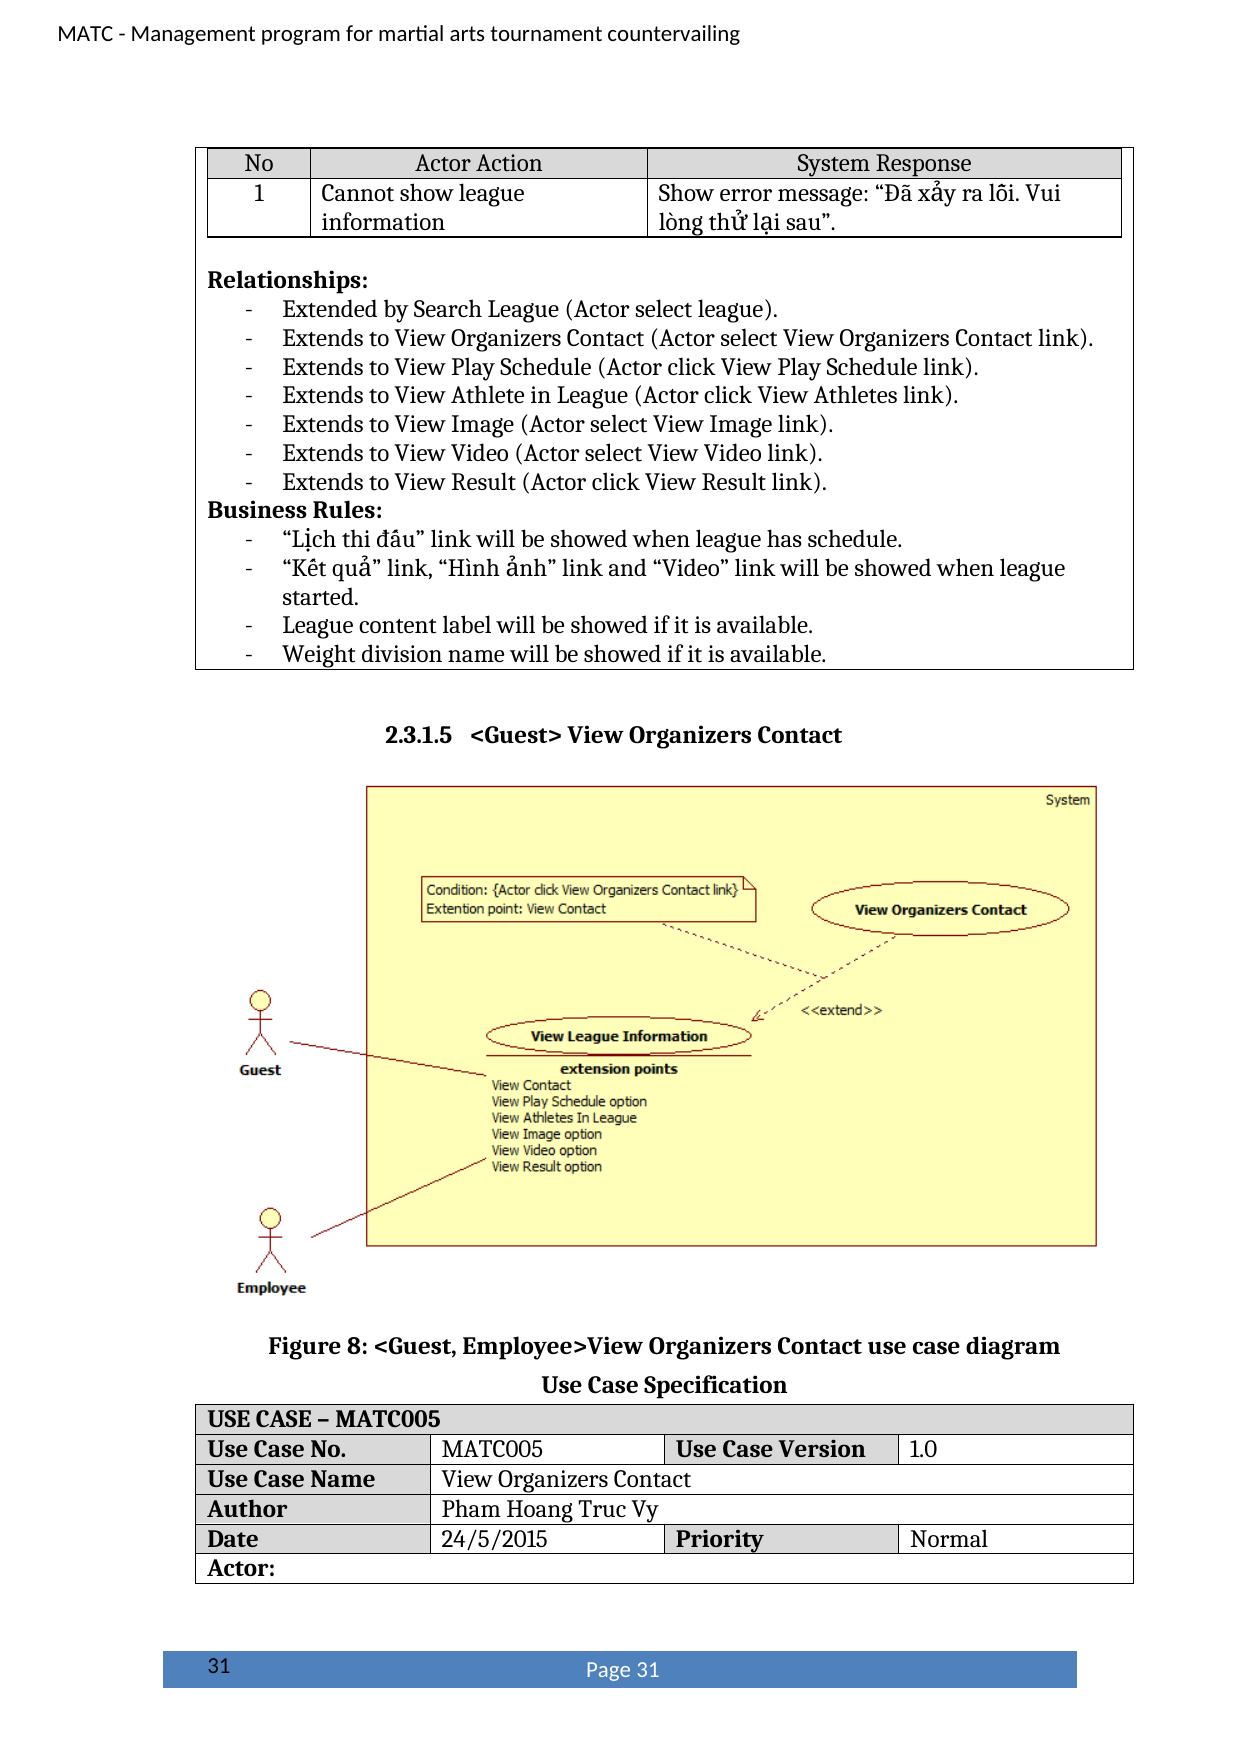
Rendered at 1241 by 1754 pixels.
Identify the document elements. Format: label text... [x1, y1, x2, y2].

subtitle <Guest> View Organizers Contact [385, 721, 1122, 749]
subtitle Use Case Specification [207, 1371, 1122, 1400]
table_cell Date [196, 1525, 430, 1553]
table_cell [196, 1554, 1133, 1583]
table_cell 1.0 [899, 1435, 1133, 1464]
picture [207, 762, 1122, 1328]
table_cell Normal [899, 1525, 1133, 1553]
table_cell 24/5/2015 [431, 1525, 664, 1553]
table_cell Use Case Name [196, 1465, 430, 1494]
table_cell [196, 148, 1133, 669]
table_cell MATC005 [431, 1435, 664, 1464]
table_cell Use Case No. [196, 1435, 430, 1464]
table_header USE CASE – MATC005 [196, 1405, 1133, 1434]
text Figure 8: <Guest, Employee>View Organizers Contact use case diagram [207, 1332, 1122, 1361]
table_cell Priority [665, 1525, 898, 1553]
table_cell Use Case Version [665, 1435, 898, 1464]
table_cell Author [196, 1495, 430, 1523]
table_cell Pham Hoang Truc Vy [431, 1495, 1133, 1523]
table_cell View Organizers Contact [431, 1465, 1133, 1494]
